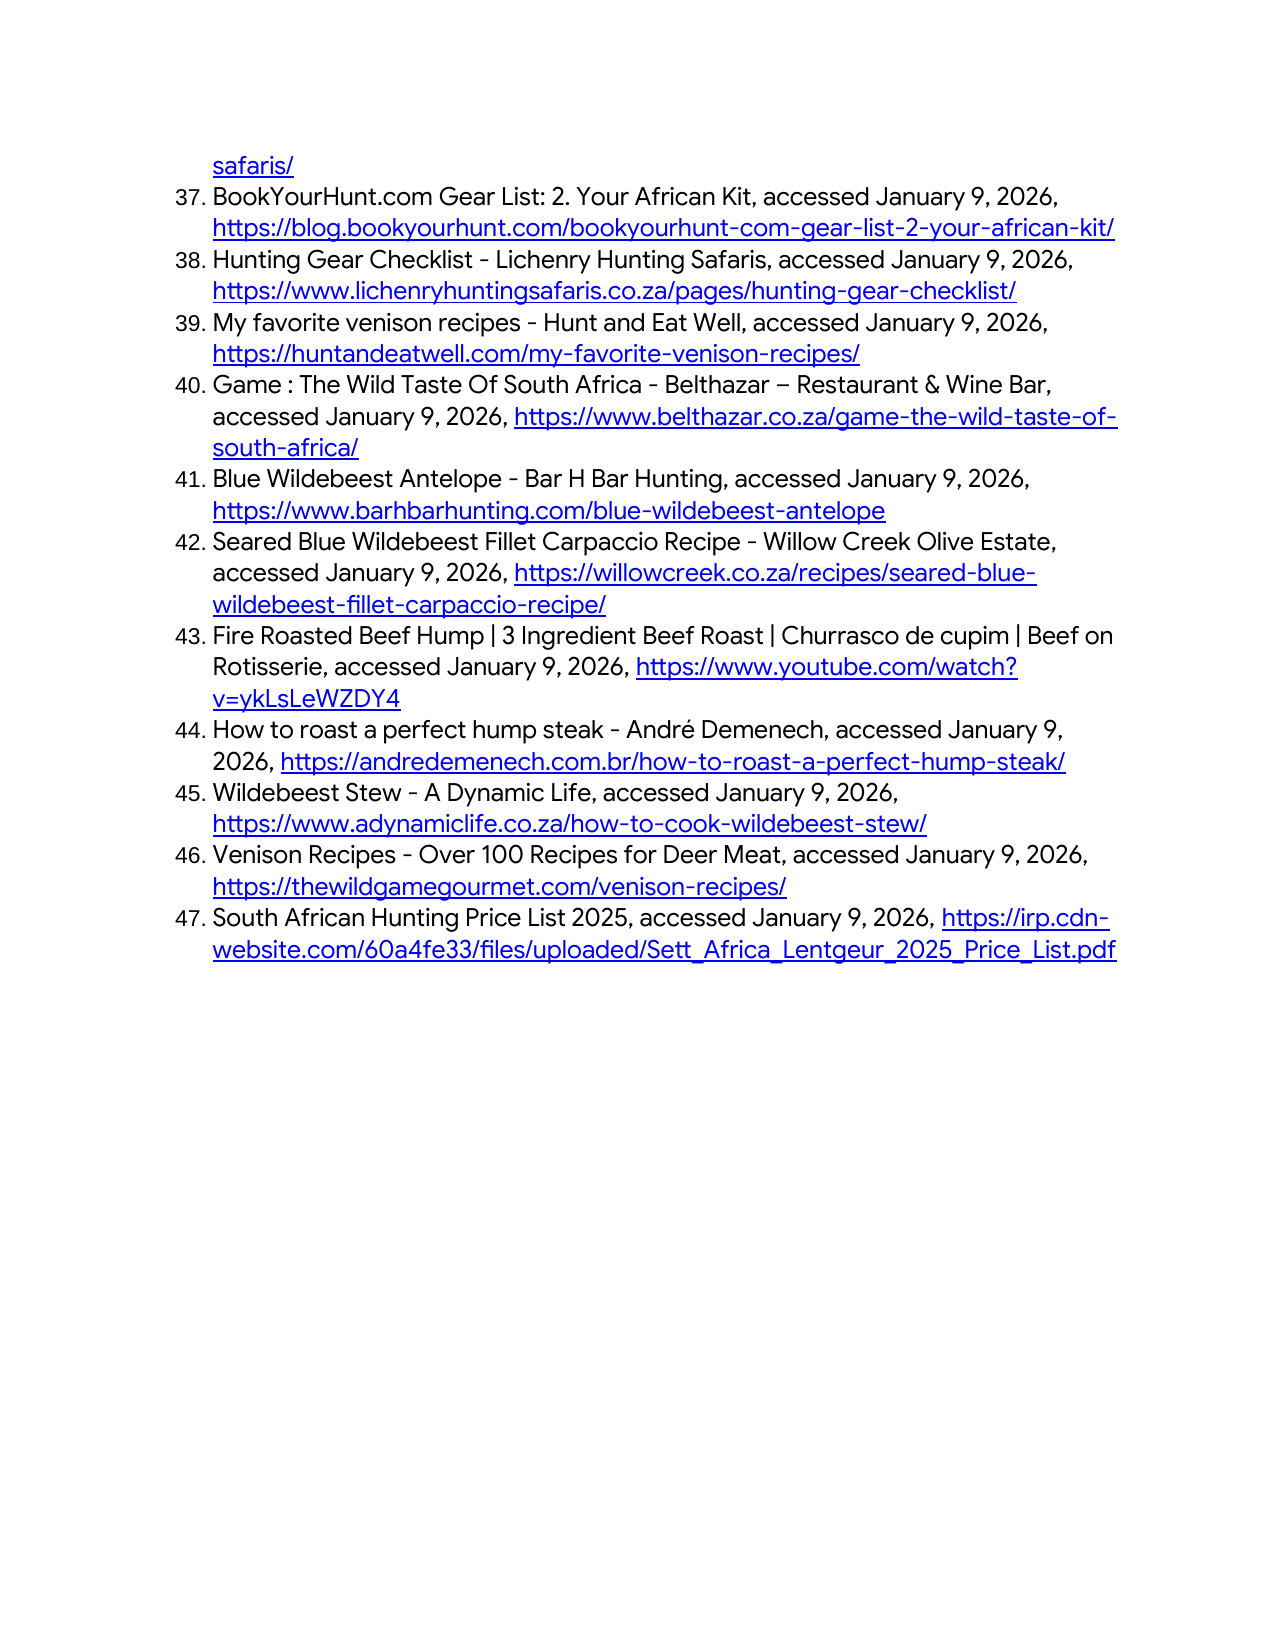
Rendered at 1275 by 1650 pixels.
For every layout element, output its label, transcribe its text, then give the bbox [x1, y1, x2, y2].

list My favorite venison recipes - Hunt and Eat Well, accessed January 9, 2026, https://huntandeatwell.com/my-favorite-venison-recipes/ [175, 307, 1125, 369]
list Venison Recipes - Over 100 Recipes for Deer Meat, accessed January 9, 2026, https://thewildgamegourmet.com/venison-recipes/ [175, 840, 1125, 902]
list Blue Wildebeest Antelope - Bar H Bar Hunting, accessed January 9, 2026, https://www.barhbarhunting.com/blue-wildebeest-antelope [175, 463, 1125, 526]
list Wildebeest Stew - A Dynamic Life, accessed January 9, 2026, https://www.adynamiclife.co.za/how-to-cook-wildebeest-stew/ [175, 777, 1125, 840]
list South African Hunting Price List 2025, accessed January 9, 2026, https://irp.cdn-website.com/60a4fe33/files/uploaded/Sett_Africa_Lentgeur_2025_Price_List.pdf [175, 902, 1125, 965]
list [175, 150, 1125, 181]
list Fire Roasted Beef Hump | 3 Ingredient Beef Roast | Churrasco de cupim | Beef on Rotisserie, accessed January 9, 2026, https://www.youtube.com/watch?v=ykLsLeWZDY4 [175, 620, 1125, 714]
list How to roast a perfect hump steak - André Demenech, accessed January 9, 2026, https://andredemenech.com.br/how-to-roast-a-perfect-hump-steak/ [175, 714, 1125, 777]
list Game : The Wild Taste Of South Africa - Belthazar – Restaurant & Wine Bar, accessed January 9, 2026, https://www.belthazar.co.za/game-the-wild-taste-of-south-africa/ [175, 369, 1125, 463]
list BookYourHunt.com Gear List: 2. Your African Kit, accessed January 9, 2026, https://blog.bookyourhunt.com/bookyourhunt-com-gear-list-2-your-african-kit/ [175, 181, 1125, 244]
list Hunting Gear Checklist - Lichenry Hunting Safaris, accessed January 9, 2026, https://www.lichenryhuntingsafaris.co.za/pages/hunting-gear-checklist/ [175, 244, 1125, 307]
list Seared Blue Wildebeest Fillet Carpaccio Recipe - Willow Creek Olive Estate, accessed January 9, 2026, https://willowcreek.co.za/recipes/seared-blue-wildebeest-fillet-carpaccio-recipe/ [175, 526, 1125, 620]
